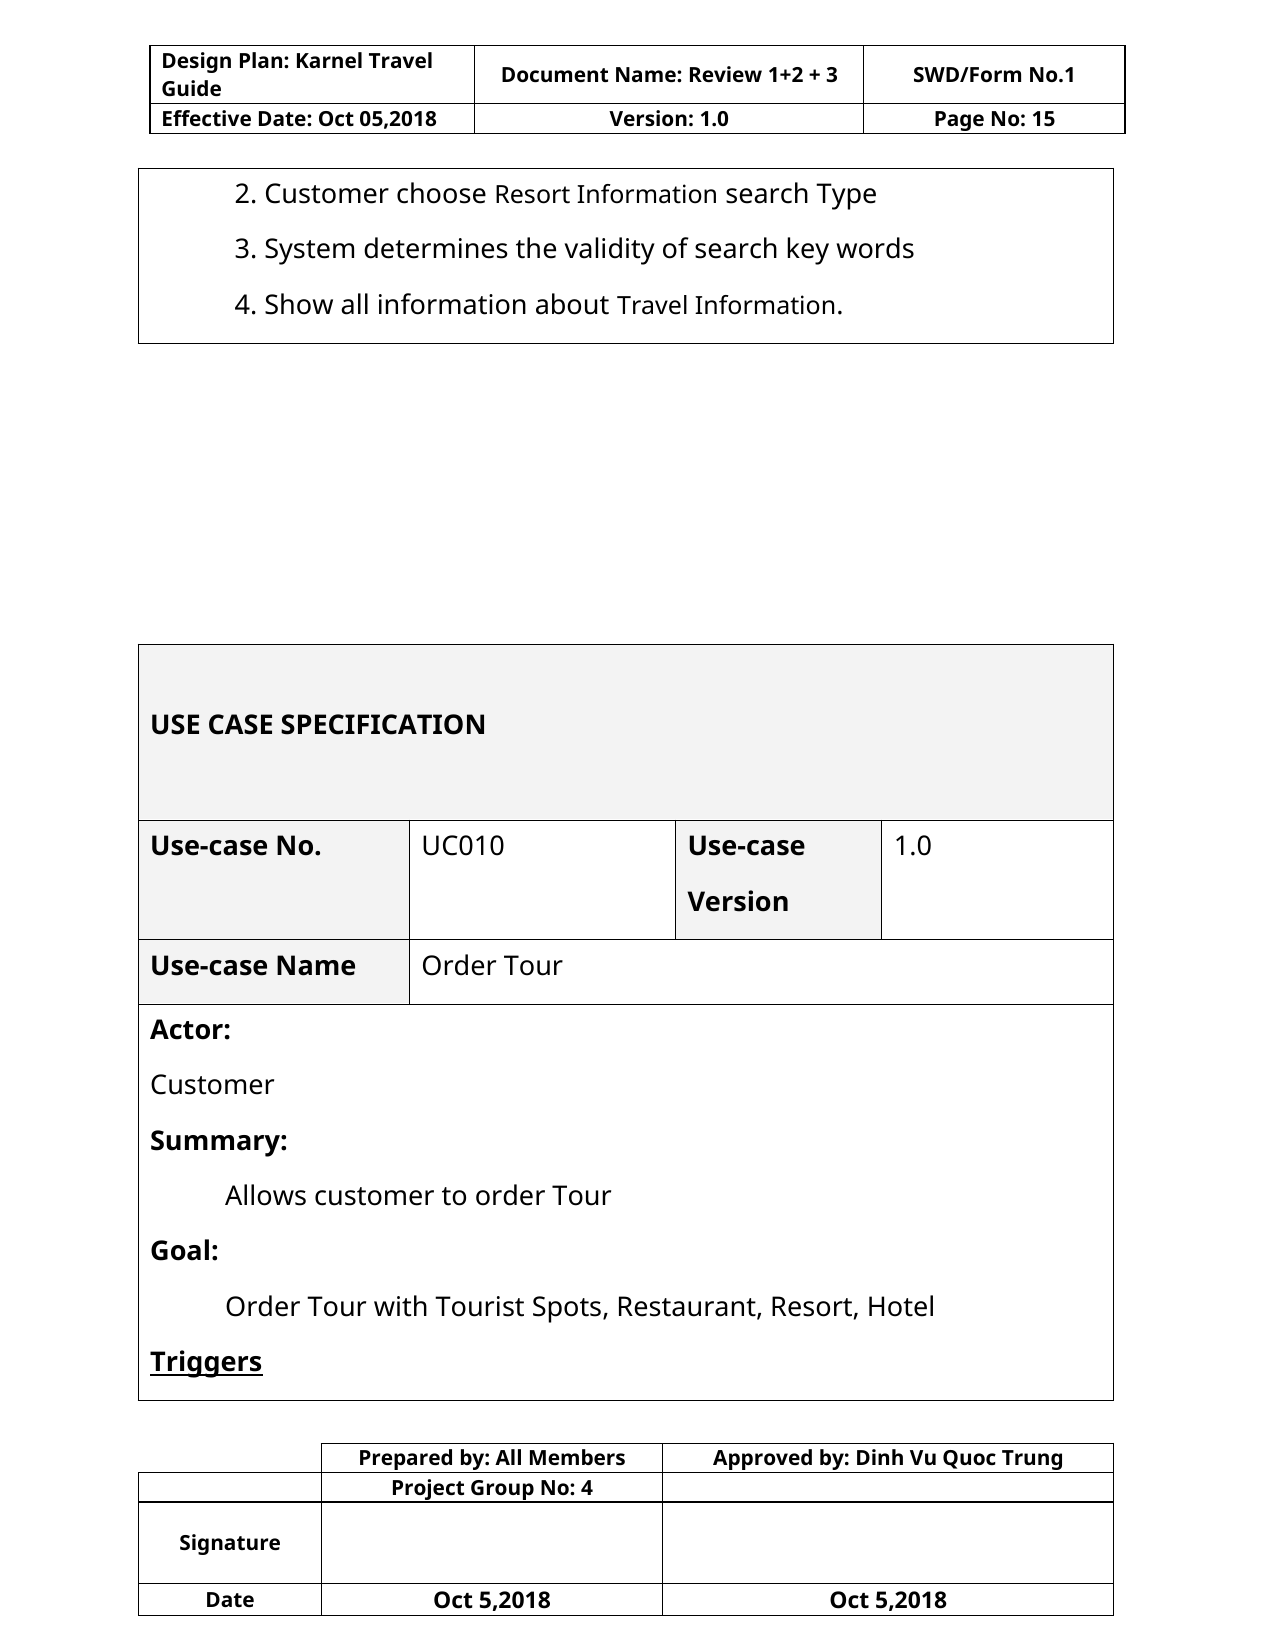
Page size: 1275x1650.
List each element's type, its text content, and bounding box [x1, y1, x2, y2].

table_cell Use-case Name [139, 940, 409, 1003]
table_header USE CASE SPECIFICATION [139, 645, 1113, 819]
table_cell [139, 1005, 1113, 1399]
table_cell Order Tour [410, 940, 1113, 1003]
table_cell UC010 [410, 821, 675, 939]
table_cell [139, 169, 1113, 342]
table_cell 1.0 [882, 821, 1113, 939]
table_cell Use-case Version [676, 821, 881, 939]
table_cell Use-case No. [139, 821, 409, 939]
